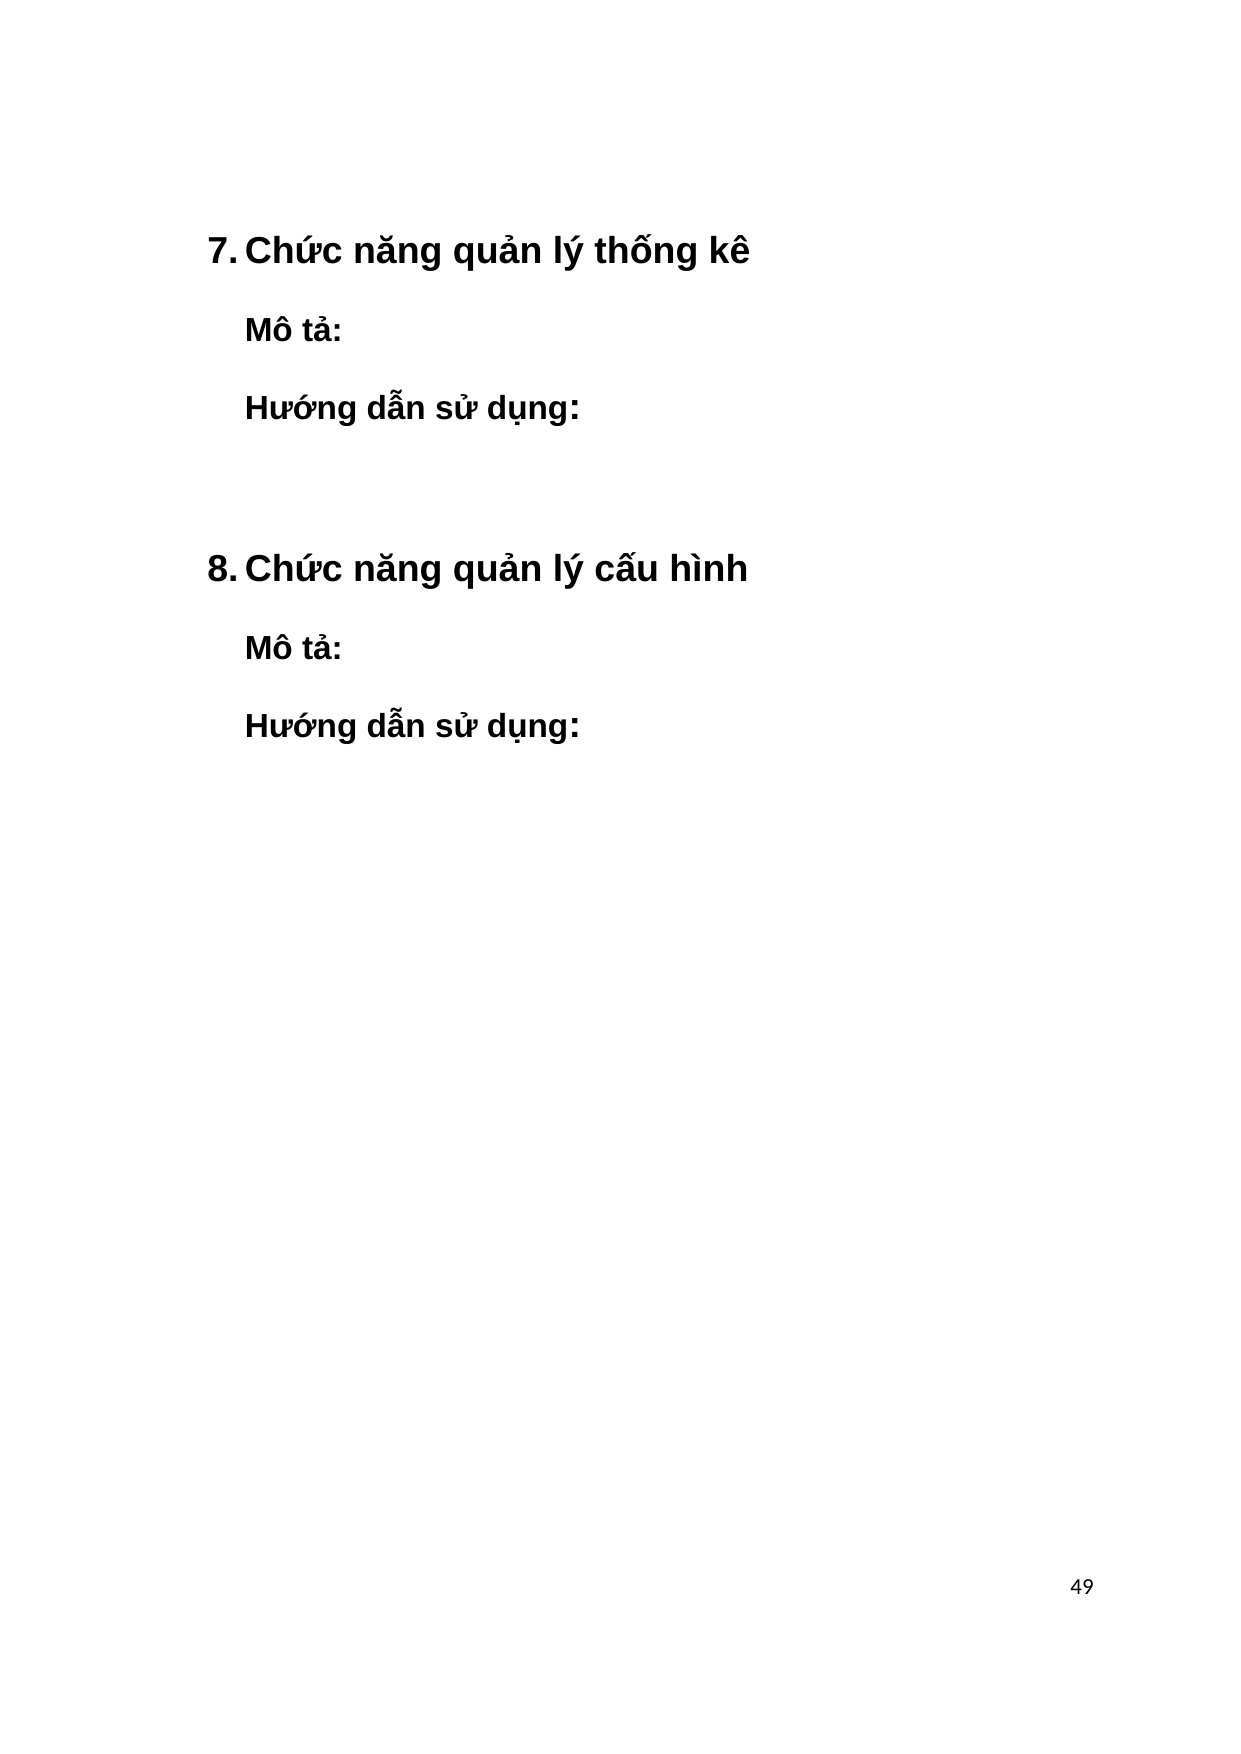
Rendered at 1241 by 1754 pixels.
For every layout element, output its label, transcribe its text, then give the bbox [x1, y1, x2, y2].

list Chức năng quản lý thống kê [207, 228, 1093, 271]
text Mô tả: [244, 628, 1093, 666]
text Hướng dẫn sử dụng: [244, 702, 1093, 745]
text Hướng dẫn sử dụng: [244, 384, 1093, 427]
text Mô tả: [244, 310, 1093, 348]
list Chức năng quản lý cấu hình [207, 547, 1093, 590]
